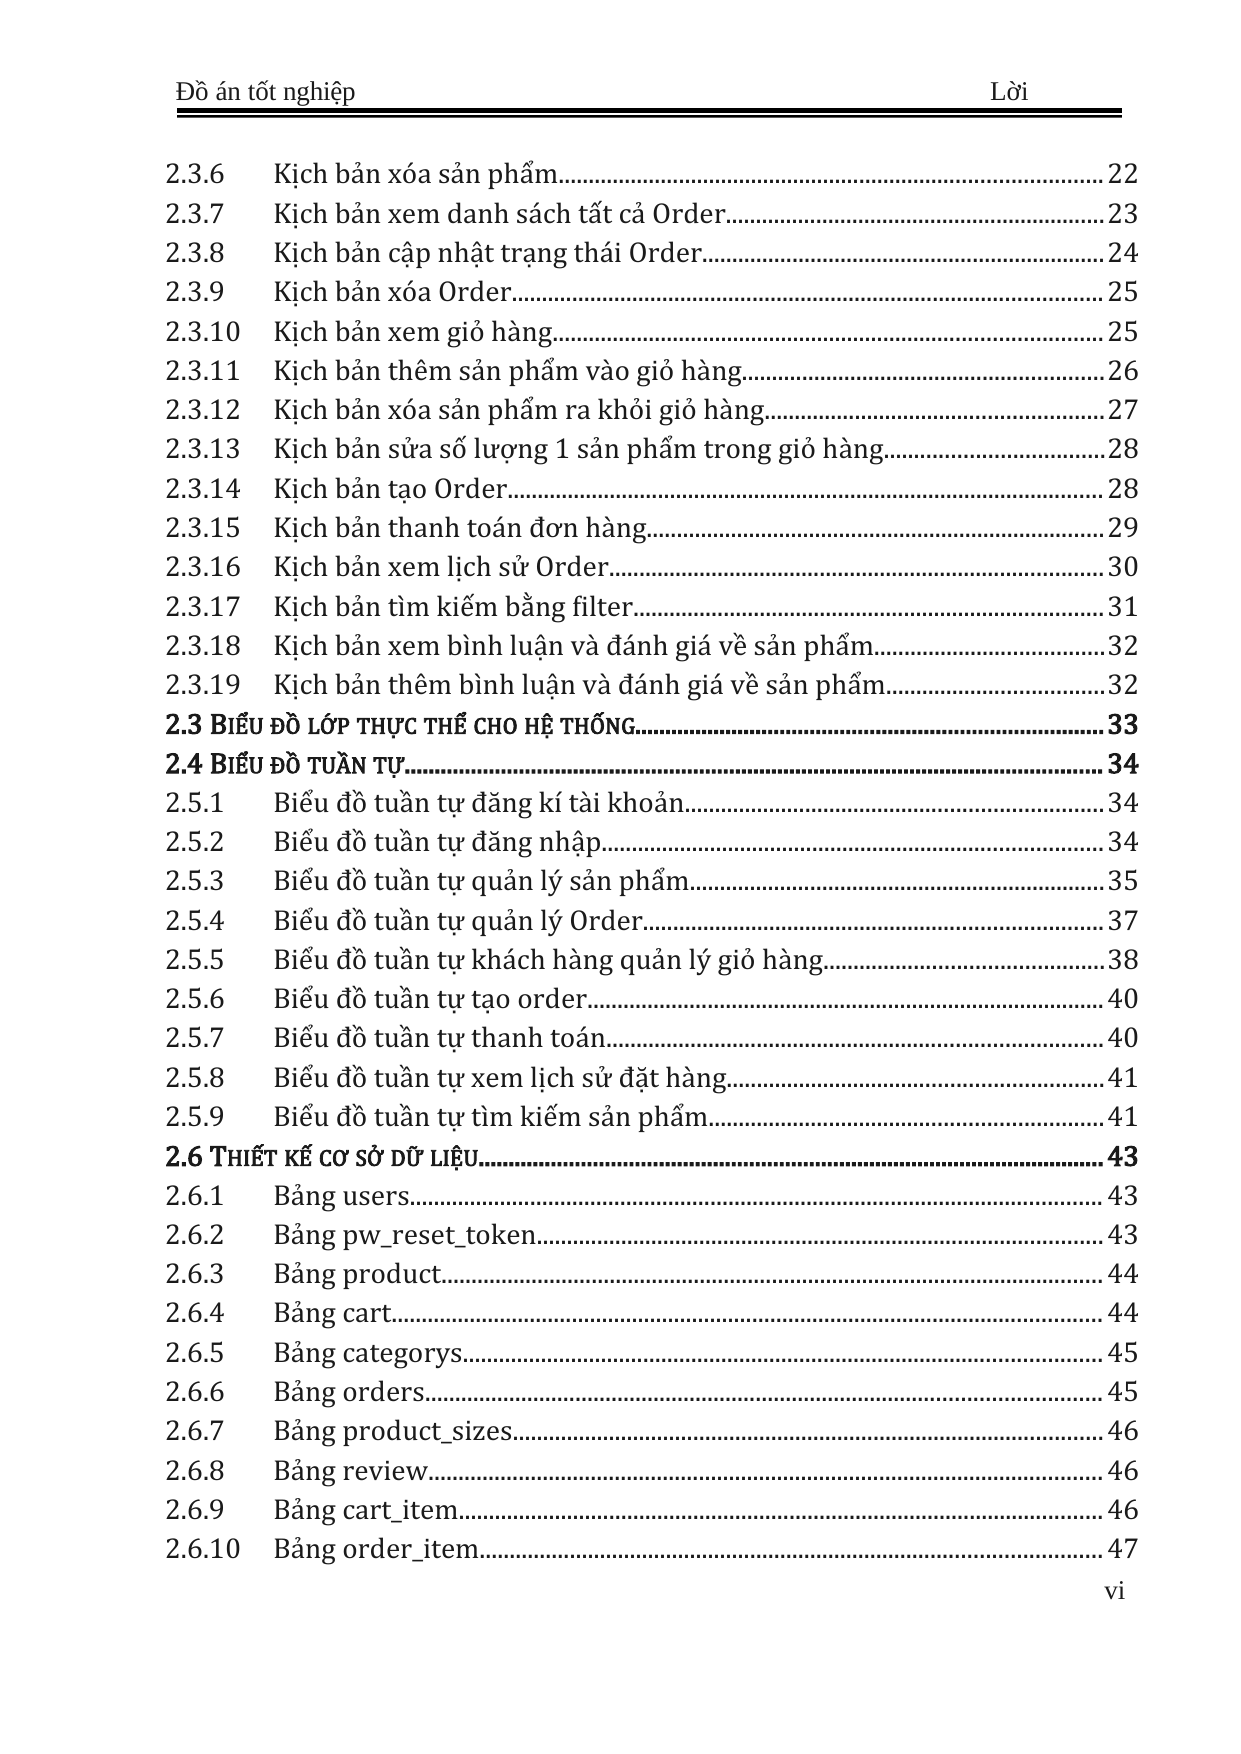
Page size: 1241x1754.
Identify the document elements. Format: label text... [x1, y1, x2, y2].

text 2.6.3 Bảng product 44 [164, 1256, 1227, 1290]
text 2.3.12 Kịch bản xóa sản phẩm ra khỏi giỏ hàng 27 [164, 392, 1227, 426]
text 2.5.3 Biểu đồ tuần tự quản lý sản phẩm 35 [164, 863, 1227, 897]
text 2.3.9 Kịch bản xóa Order 25 [164, 274, 1227, 308]
text 2.3.15 Kịch bản thanh toán đơn hàng 29 [164, 510, 1227, 544]
text 2.6.10 Bảng order_item 47 [164, 1531, 1227, 1565]
text 2.3.14 Kịch bản tạo Order 28 [164, 470, 1227, 504]
text 2.5.1 Biểu đồ tuần tự đăng kí tài khoản 34 [164, 784, 1227, 819]
text 2.3.6 Kịch bản xóa sản phẩm 22 [164, 156, 1227, 190]
text 2.6.4 Bảng cart 44 [164, 1295, 1227, 1329]
text 2.3.17 Kịch bản tìm kiếm bằng filter 31 [164, 588, 1227, 622]
text 2.5.5 Biểu đồ tuần tự khách hàng quản lý giỏ hàng 38 [164, 942, 1227, 976]
text 2.6.2 Bảng pw_reset_token 43 [164, 1217, 1227, 1251]
text 2.3 Biểu đồ lớp thực thể cho hệ thống 33 [164, 706, 1227, 740]
text 2.4 Biểu đồ tuần tự 34 [164, 745, 1227, 779]
text 2.6.9 Bảng cart_item 46 [164, 1491, 1227, 1526]
text 2.3.10 Kịch bản xem giỏ hàng 25 [164, 313, 1227, 347]
text 2.3.18 Kịch bản xem bình luận và đánh giá về sản phẩm 32 [164, 627, 1227, 662]
text 2.6.1 Bảng users 43 [164, 1177, 1227, 1211]
text 2.6.6 Bảng orders 45 [164, 1374, 1227, 1408]
text 2.6.5 Bảng categorys 45 [164, 1334, 1227, 1368]
text 2.3.19 Kịch bản thêm bình luận và đánh giá về sản phẩm 32 [164, 667, 1227, 701]
text 2.5.8 Biểu đồ tuần tự xem lịch sử đặt hàng 41 [164, 1059, 1227, 1094]
text 2.3.7 Kịch bản xem danh sách tất cả Order 23 [164, 196, 1227, 230]
text 2.5.6 Biểu đồ tuần tự tạo order 40 [164, 981, 1227, 1015]
text 2.5.9 Biểu đồ tuần tự tìm kiếm sản phẩm 41 [164, 1099, 1227, 1133]
text 2.3.11 Kịch bản thêm sản phẩm vào giỏ hàng 26 [164, 353, 1227, 387]
text 2.5.2 Biểu đồ tuần tự đăng nhập 34 [164, 824, 1227, 858]
text 2.6.8 Bảng review 46 [164, 1452, 1227, 1486]
text 2.3.16 Kịch bản xem lịch sử Order 30 [164, 549, 1227, 583]
text 2.3.13 Kịch bản sửa số lượng 1 sản phẩm trong giỏ hàng 28 [164, 431, 1227, 465]
text 2.6 Thiết kế cơ sở dữ liệu 43 [164, 1138, 1227, 1172]
text 2.3.8 Kịch bản cập nhật trạng thái Order 24 [164, 235, 1227, 269]
text 2.5.4 Biểu đồ tuần tự quản lý Order 37 [164, 902, 1227, 937]
text 2.5.7 Biểu đồ tuần tự thanh toán 40 [164, 1020, 1227, 1054]
text 2.6.7 Bảng product_sizes 46 [164, 1413, 1227, 1447]
